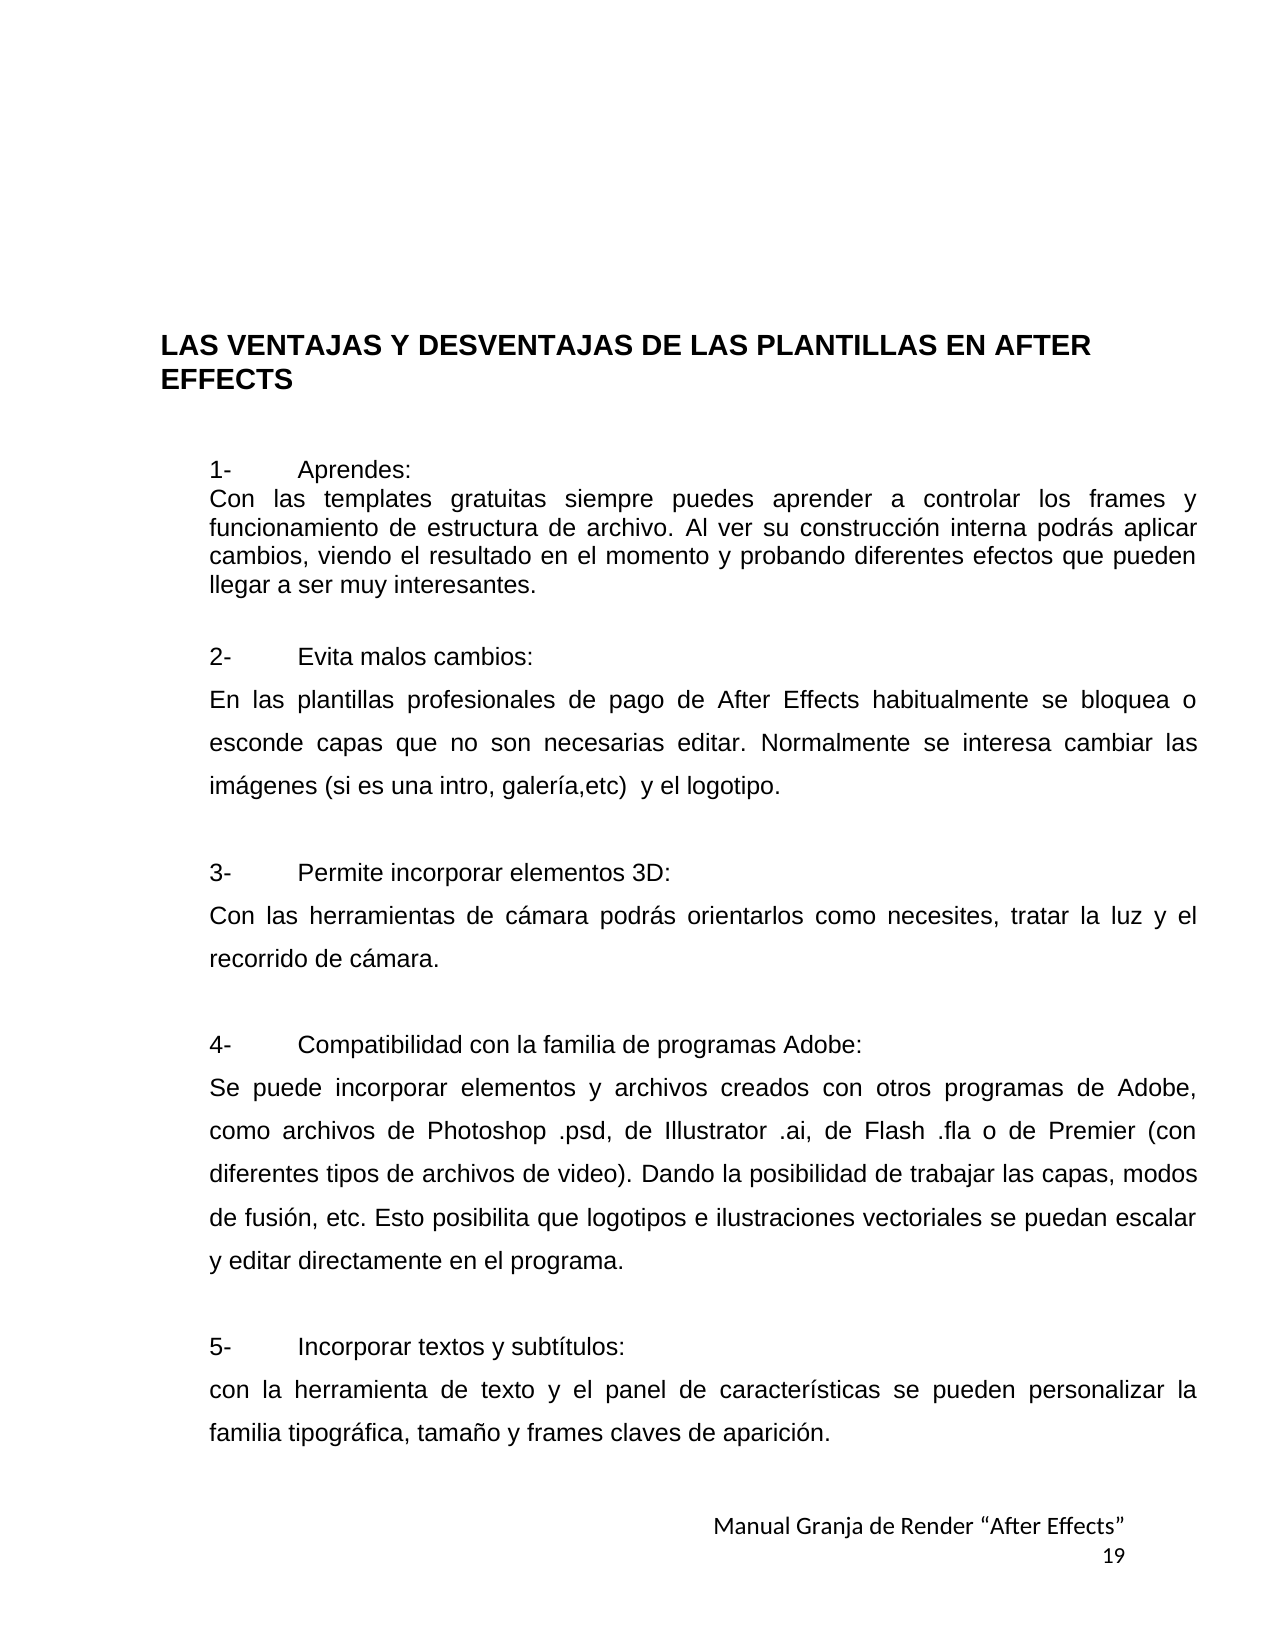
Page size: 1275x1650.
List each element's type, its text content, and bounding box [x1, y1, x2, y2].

list Evita malos cambios: [209, 642, 1198, 671]
list Permite incorporar elementos 3D: [209, 857, 1198, 886]
text En las plantillas profesionales de pago de After Effects habitualmente se bloquea o esconde capas que no son necesarias editar. Normalmente se interesa cambiar las imágenes (si es una intro, galería,etc) y el logotipo. [209, 685, 1198, 800]
list Incorporar textos y subtítulos: [209, 1332, 1198, 1361]
text Con las herramientas de cámara podrás orientarlos como necesites, tratar la luz y el recorrido de cámara. [209, 901, 1198, 972]
subtitle LAS VENTAJAS Y DESVENTAJAS DE LAS PLANTILLAS EN AFTER EFFECTS [160, 328, 1125, 396]
text con la herramienta de texto y el panel de características se pueden personalizar la familia tipográfica, tamaño y frames claves de aparición. [209, 1375, 1198, 1447]
list Aprendes: [209, 455, 1198, 484]
list Compatibilidad con la familia de programas Adobe: [209, 1030, 1198, 1059]
text Se puede incorporar elementos y archivos creados con otros programas de Adobe, como archivos de Photoshop .psd, de Illustrator .ai, de Flash .fla o de Premier (con diferentes tipos de archivos de video). Dando la posibilidad de trabajar las capas, modos de fusión, etc. Esto posibilita que logotipos e ilustraciones vectoriales se puedan escalar y editar directamente en el programa. [209, 1073, 1198, 1274]
text Con las templates gratuitas siempre puedes aprender a controlar los frames y funcionamiento de estructura de archivo. Al ver su construcción interna podrás aplicar cambios, viendo el resultado en el momento y probando diferentes efectos que pueden llegar a ser muy interesantes. [209, 484, 1198, 599]
